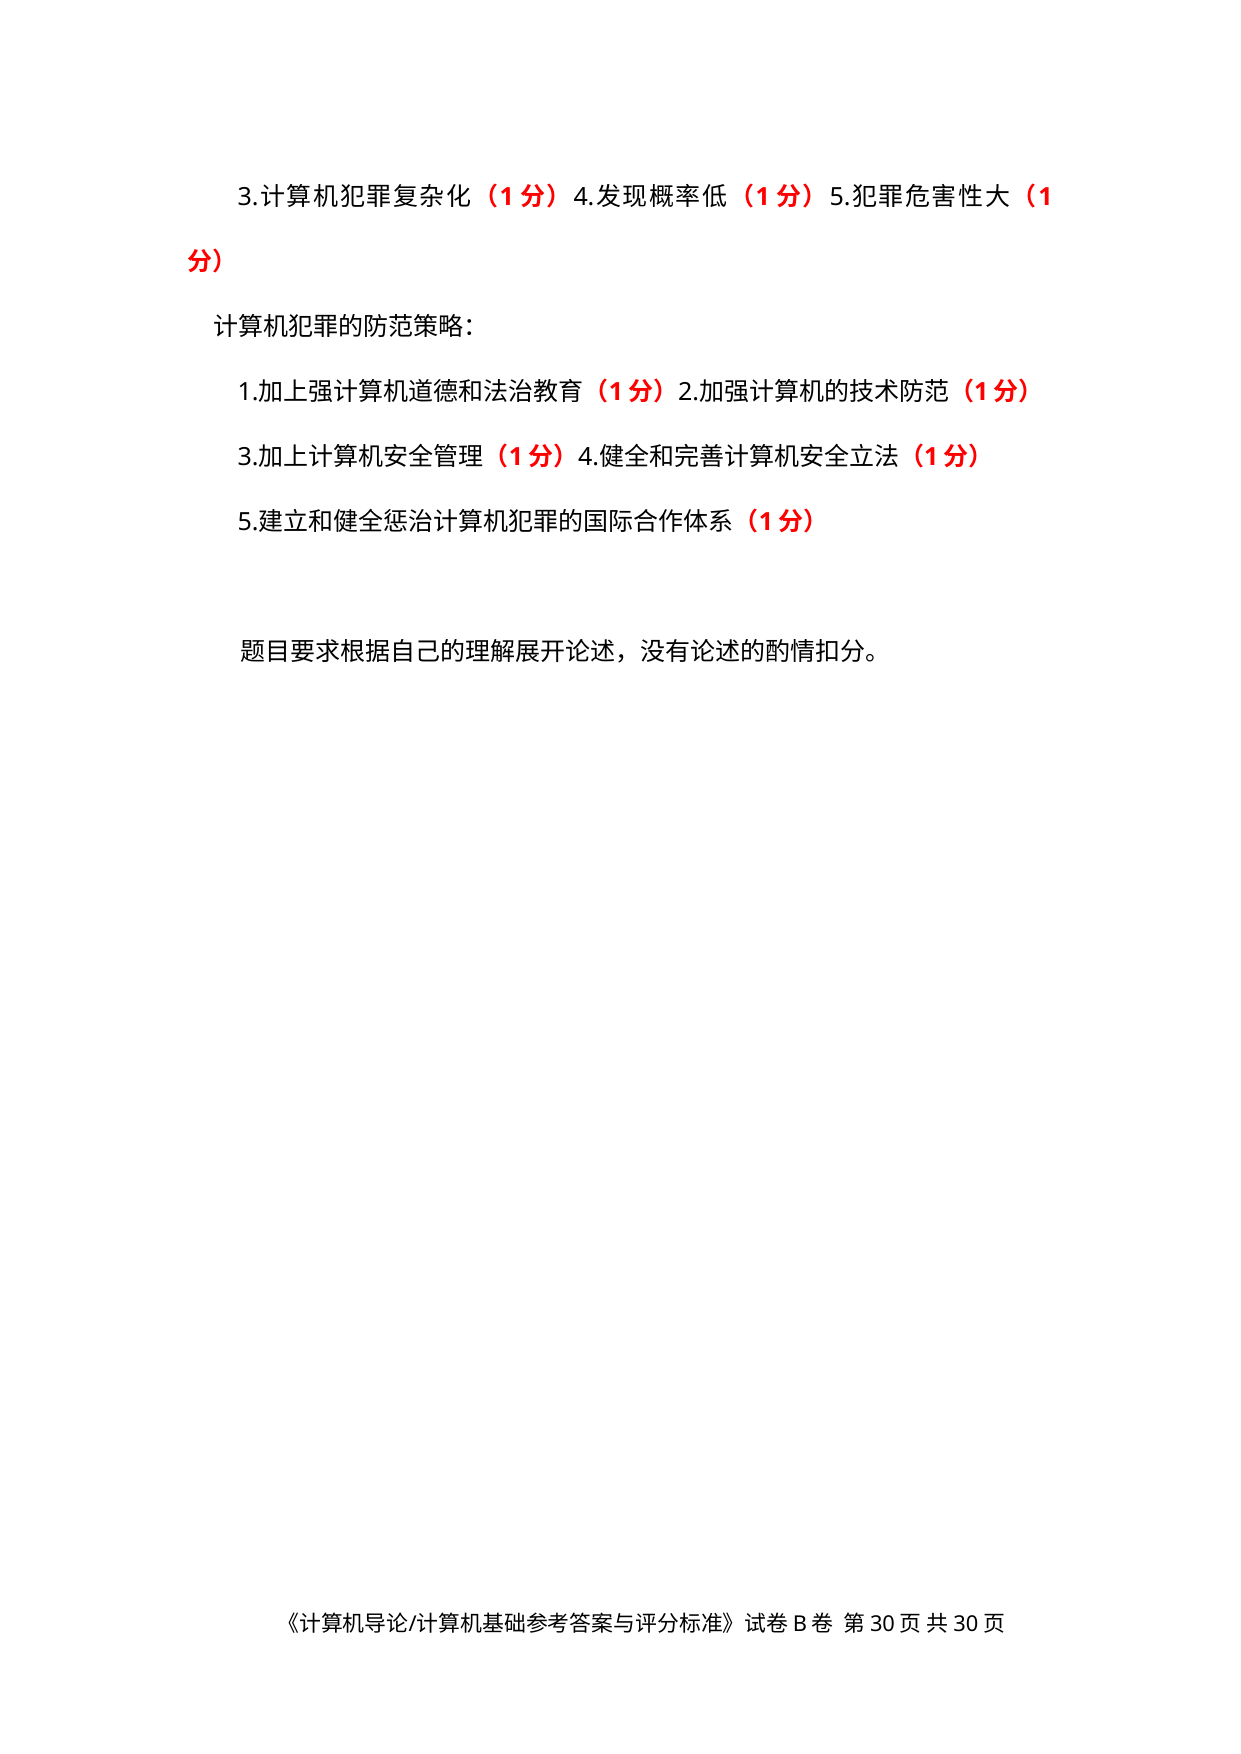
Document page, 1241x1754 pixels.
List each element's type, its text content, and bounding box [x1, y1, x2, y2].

text 3.计算机犯罪复杂化（1分）4.发现概率低（1分）5.犯罪危害性大（1分） 计算机犯罪的防范策略： [187, 162, 1053, 357]
text 1.加上强计算机道德和法治教育（1分）2.加强计算机的技术防范（1分） [187, 357, 1053, 422]
text 5.建立和健全惩治计算机犯罪的国际合作体系（1分） [187, 487, 1053, 552]
text 题目要求根据自己的理解展开论述，没有论述的酌情扣分。 [241, 617, 1053, 682]
text 3.加上计算机安全管理（1分）4.健全和完善计算机安全立法（1分） [187, 422, 1053, 487]
